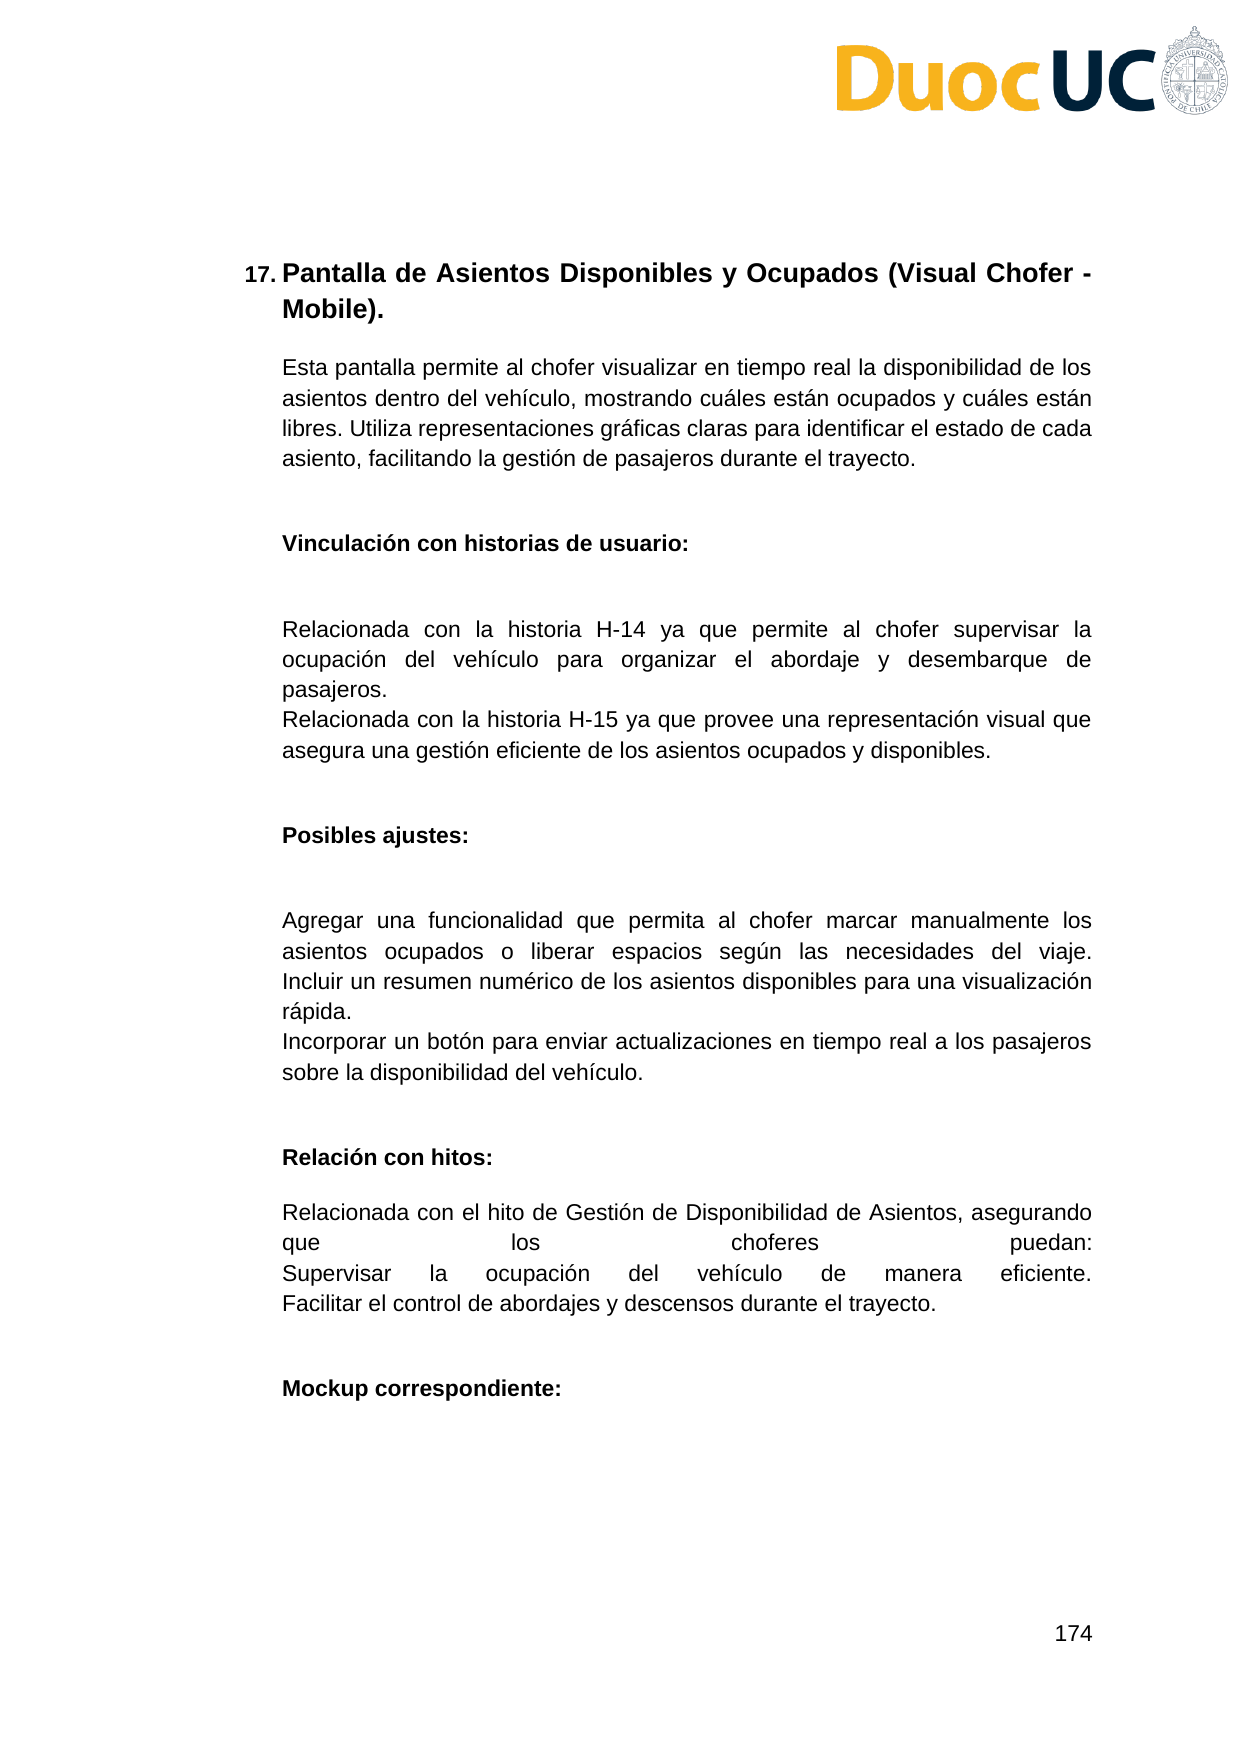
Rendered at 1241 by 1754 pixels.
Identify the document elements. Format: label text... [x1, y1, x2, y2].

text Vinculación con historias de usuario: [282, 500, 1092, 557]
text Relacionada con el hito de Gestión de Disponibilidad de Asientos, asegurando que los choferes puedan: Supervisar la ocupación del vehículo de manera eficiente. Facilitar el control de abordajes y descensos durante el trayecto. [282, 1199, 1092, 1316]
text Esta pantalla permite al chofer visualizar en tiempo real la disponibilidad de los asientos dentro del vehículo, mostrando cuáles están ocupados y cuáles están libres. Utiliza representaciones gráficas claras para identificar el estado de cada asiento, facilitando la gestión de pasajeros durante el trayecto. [282, 354, 1092, 471]
text Relación con hitos: [282, 1114, 1092, 1170]
text Relacionada con la historia H-14 ya que permite al chofer supervisar la ocupación del vehículo para organizar el abordaje y desembarque de pasajeros. Relacionada con la historia H-15 ya que provee una representación visual que asegura una gestión eficiente de los asientos ocupados y disponibles. [282, 586, 1092, 763]
picture [831, 20, 1233, 120]
text Mockup correspondiente: [282, 1345, 1092, 1401]
text Agregar una funcionalidad que permita al chofer marcar manualmente los asientos ocupados o liberar espacios según las necesidades del viaje. Incluir un resumen numérico de los asientos disponibles para una visualización rápida. Incorporar un botón para enviar actualizaciones en tiempo real a los pasajeros sobre la disponibilidad del vehículo. [282, 877, 1092, 1085]
list Pantalla de Asientos Disponibles y Ocupados (Visual Chofer - Mobile). [244, 257, 1092, 324]
text Posibles ajustes: [282, 792, 1092, 848]
